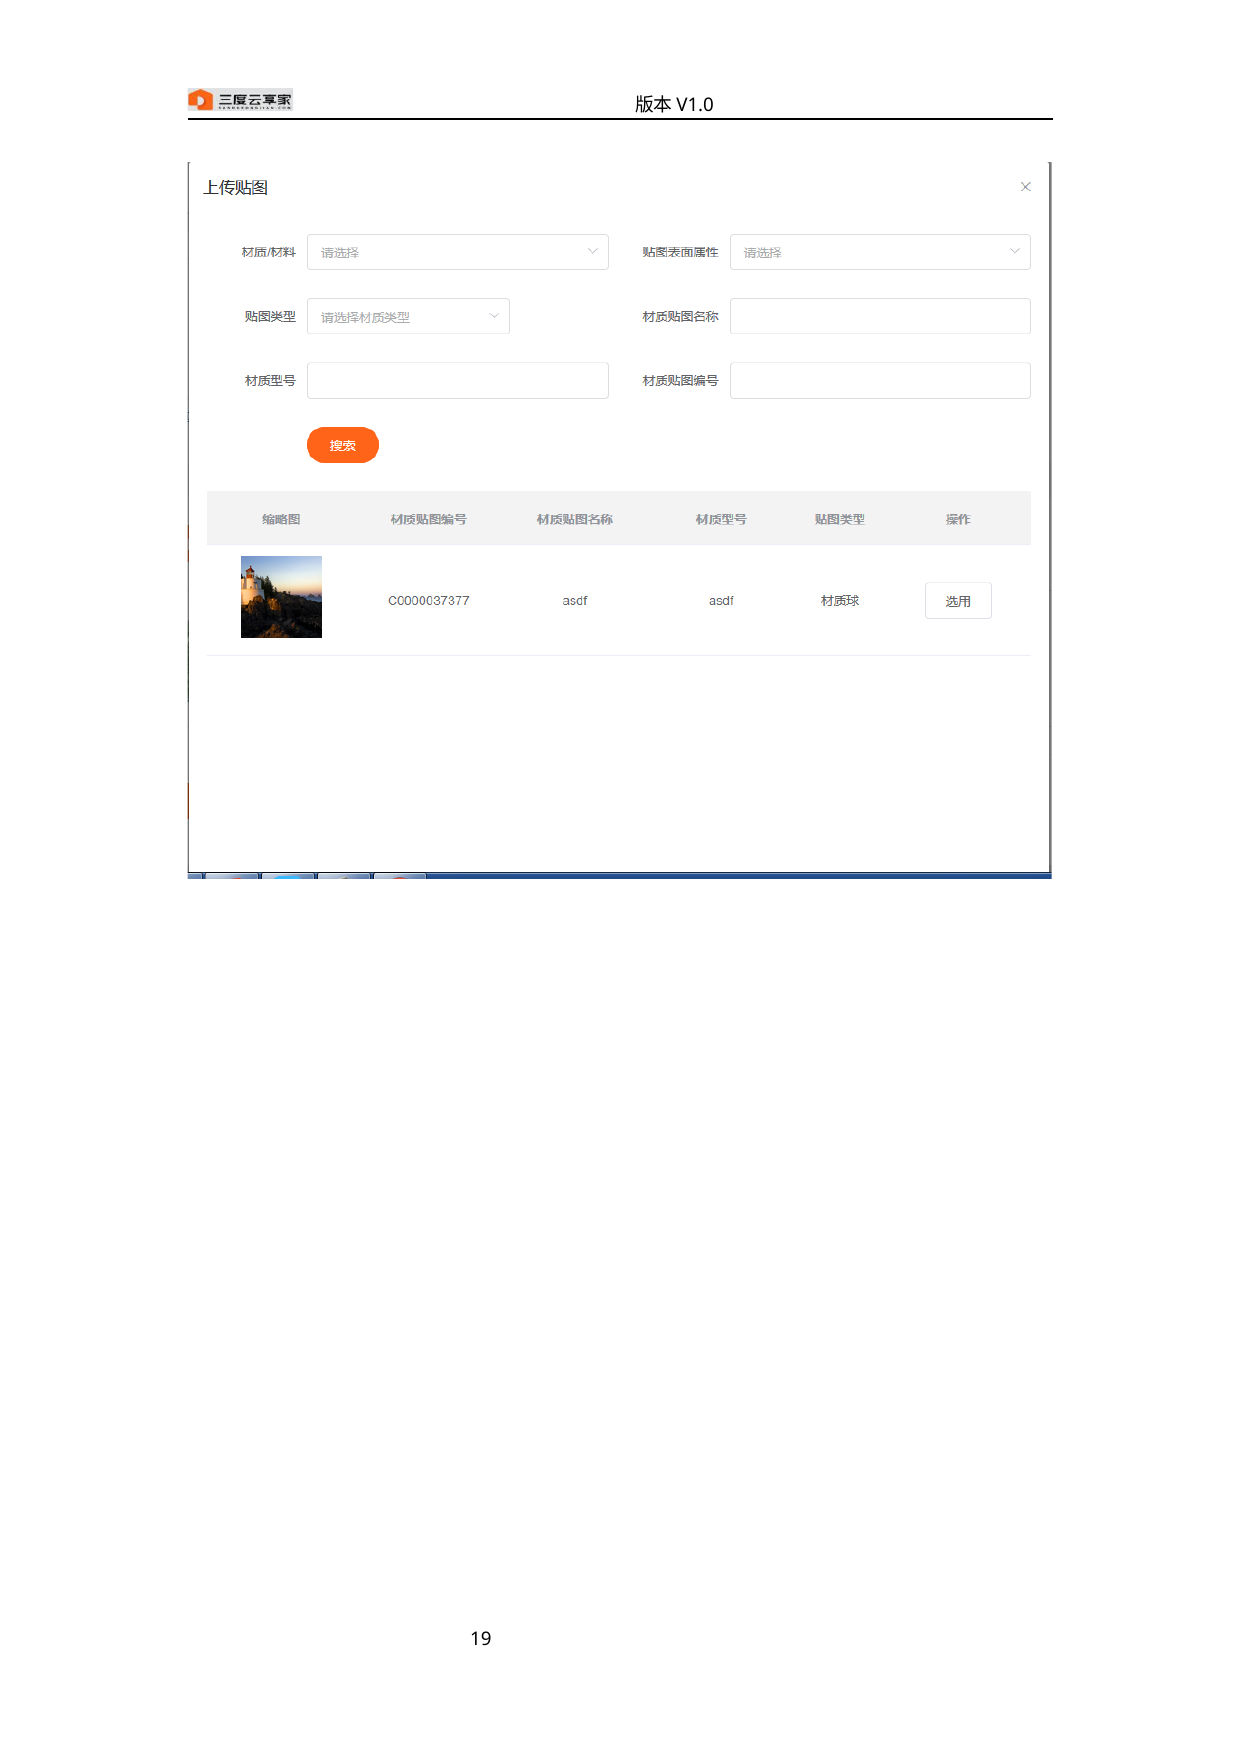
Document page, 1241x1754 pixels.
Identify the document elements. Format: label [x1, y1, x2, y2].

picture [187, 88, 294, 111]
picture [187, 162, 1052, 879]
